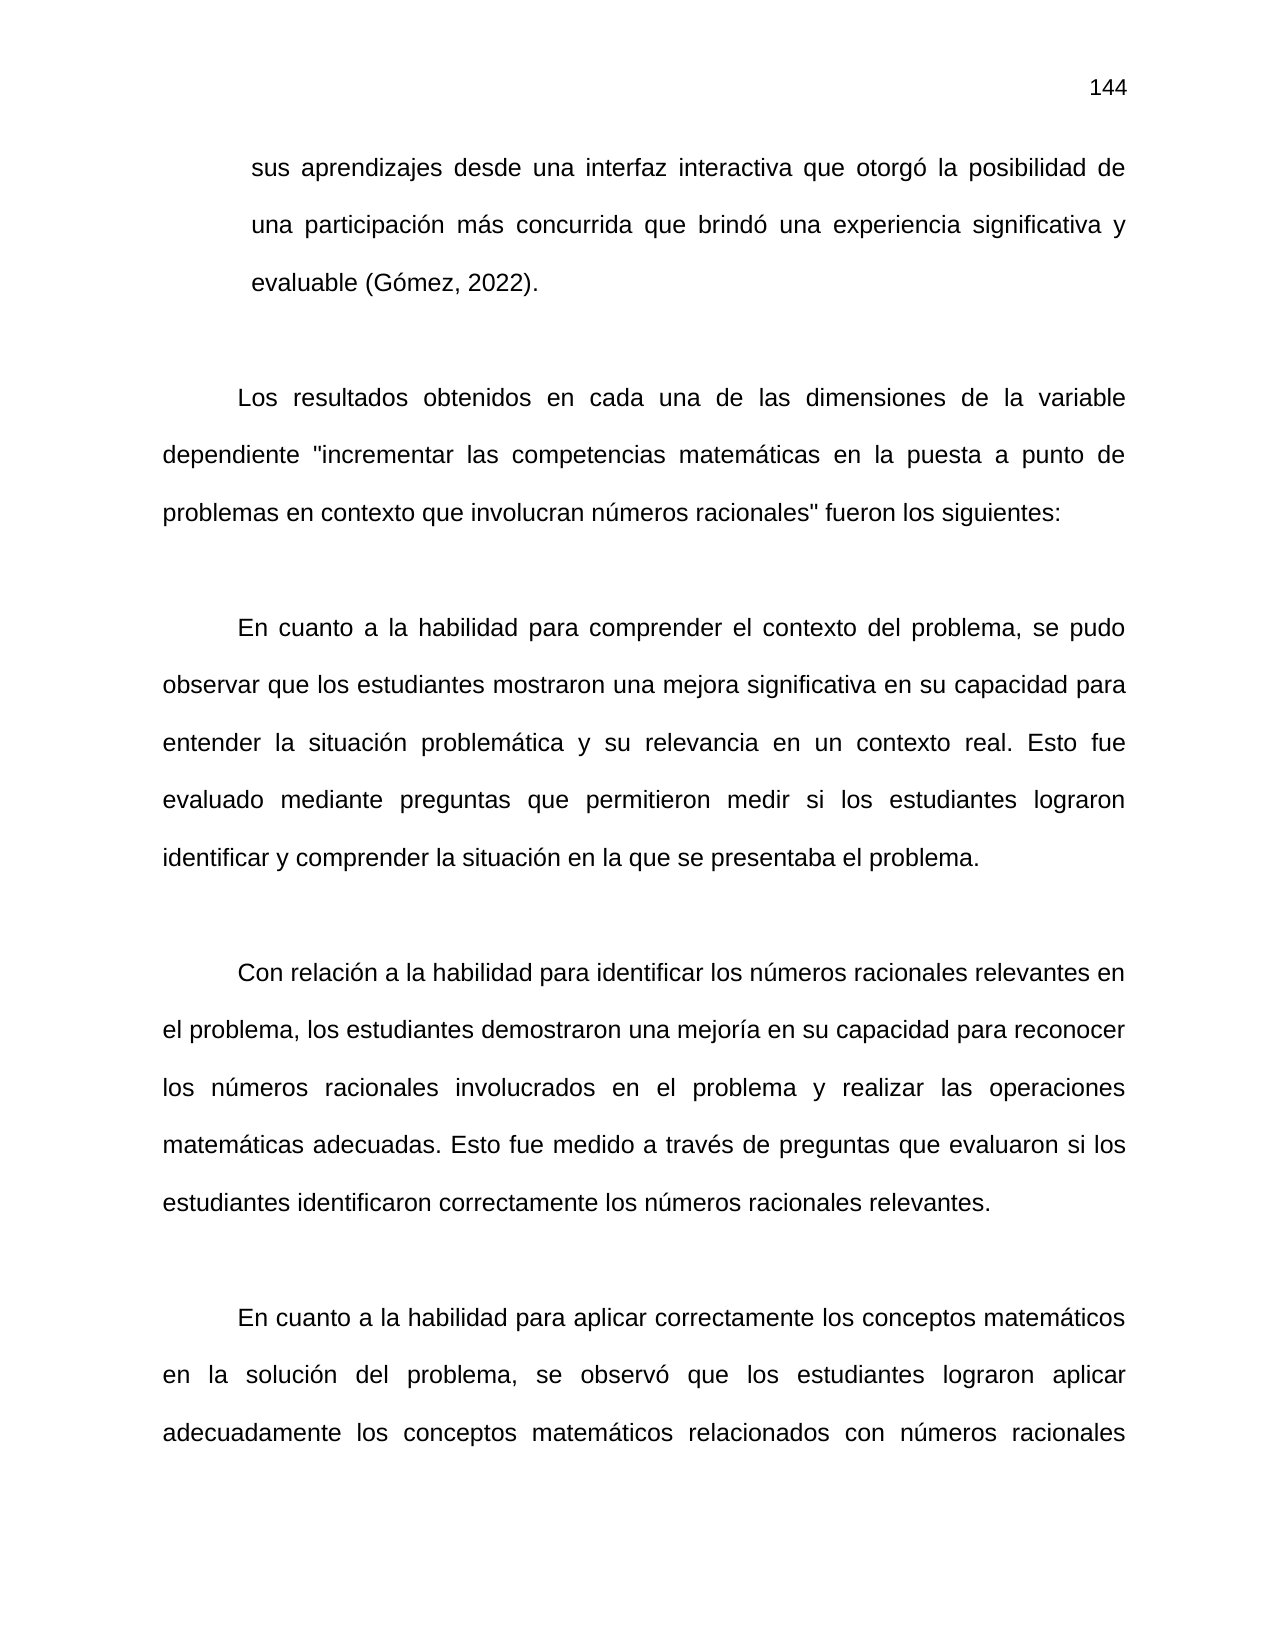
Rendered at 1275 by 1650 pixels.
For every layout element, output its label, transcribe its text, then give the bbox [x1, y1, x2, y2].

text Con relación a la habilidad para identificar los números racionales relevantes en el problema, los estudiantes demostraron una mejoría en su capacidad para reconocer los números racionales involucrados en el problema y realizar las operaciones matemáticas adecuadas. Esto fue medido a través de preguntas que evaluaron si los estudiantes identificaron correctamente los números racionales relevantes. [162, 958, 1127, 1217]
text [162, 1303, 1127, 1447]
text En cuanto a la habilidad para comprender el contexto del problema, se pudo observar que los estudiantes mostraron una mejora significativa en su capacidad para entender la situación problemática y su relevancia en un contexto real. Esto fue evaluado mediante preguntas que permitieron medir si los estudiantes lograron identificar y comprender la situación en la que se presentaba el problema. [162, 613, 1127, 872]
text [251, 153, 1127, 297]
text Los resultados obtenidos en cada una de las dimensiones de la variable dependiente "incrementar las competencias matemáticas en la puesta a punto de problemas en contexto que involucran números racionales" fueron los siguientes: [162, 383, 1127, 527]
